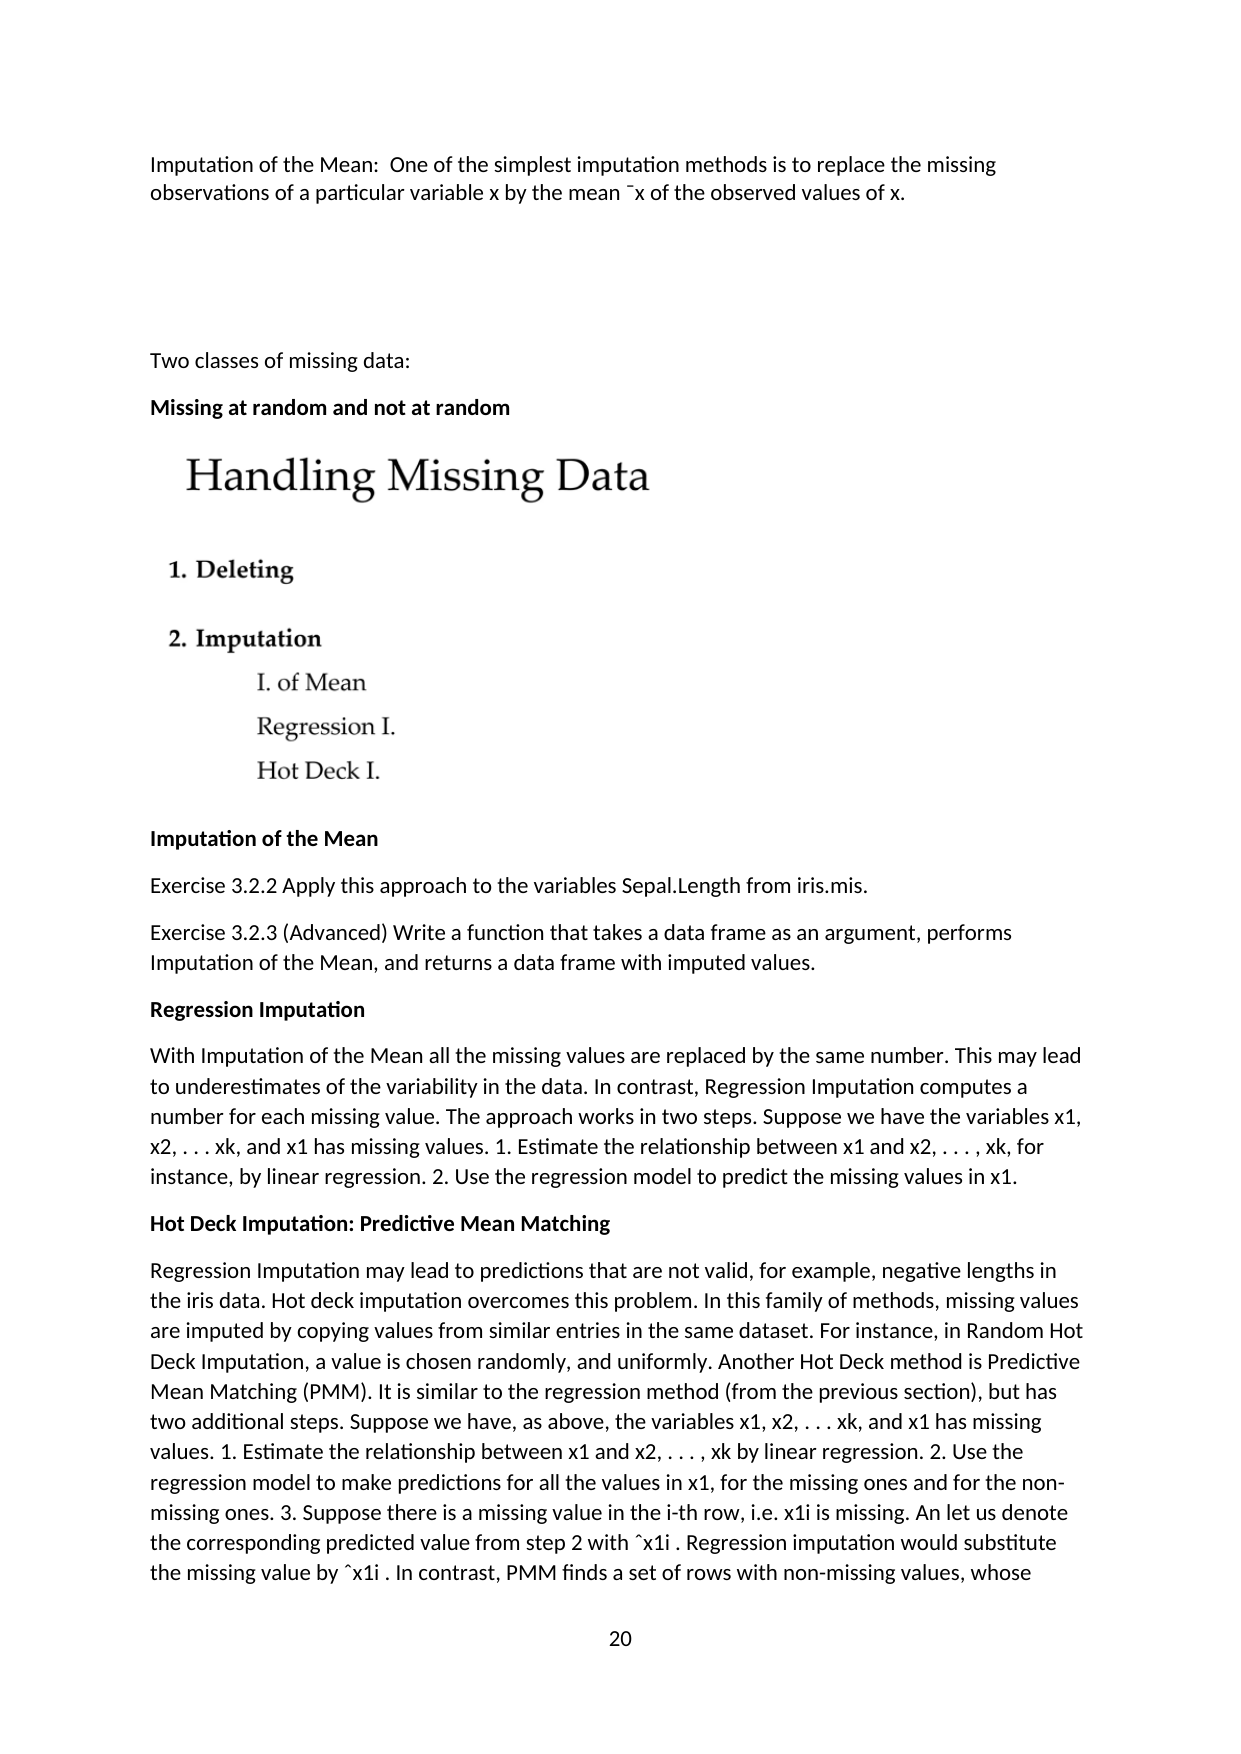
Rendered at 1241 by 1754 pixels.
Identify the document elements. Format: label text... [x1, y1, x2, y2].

text Imputation of the Mean: One of the simplest imputation methods is to replace the missing observations of a particular variable x by the mean ¯x of the observed values of x. [150, 150, 1090, 206]
text Exercise 3.2.2 Apply this approach to the variables Sepal.Length from iris.mis. [150, 871, 1090, 899]
picture [150, 440, 686, 805]
text Two classes of missing data: [150, 347, 1090, 375]
text Regression Imputation [150, 995, 1090, 1023]
text With Imputation of the Mean all the missing values are replaced by the same number. This may lead to underestimates of the variability in the data. In contrast, Regression Imputation computes a number for each missing value. The approach works in two steps. Suppose we have the variables x1, x2, . . . xk, and x1 has missing values. 1. Estimate the relationship between x1 and x2, . . . , xk, for instance, by linear regression. 2. Use the regression model to predict the missing values in x1. [150, 1042, 1090, 1190]
text Hot Deck Imputation: Predictive Mean Matching [150, 1209, 1090, 1237]
text Imputation of the Mean [150, 824, 1090, 852]
text Exercise 3.2.3 (Advanced) Write a function that takes a data frame as an argument, performs Imputation of the Mean, and returns a data frame with imputed values. [150, 918, 1090, 976]
text Missing at random and not at random [150, 393, 1090, 422]
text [150, 1256, 1090, 1586]
